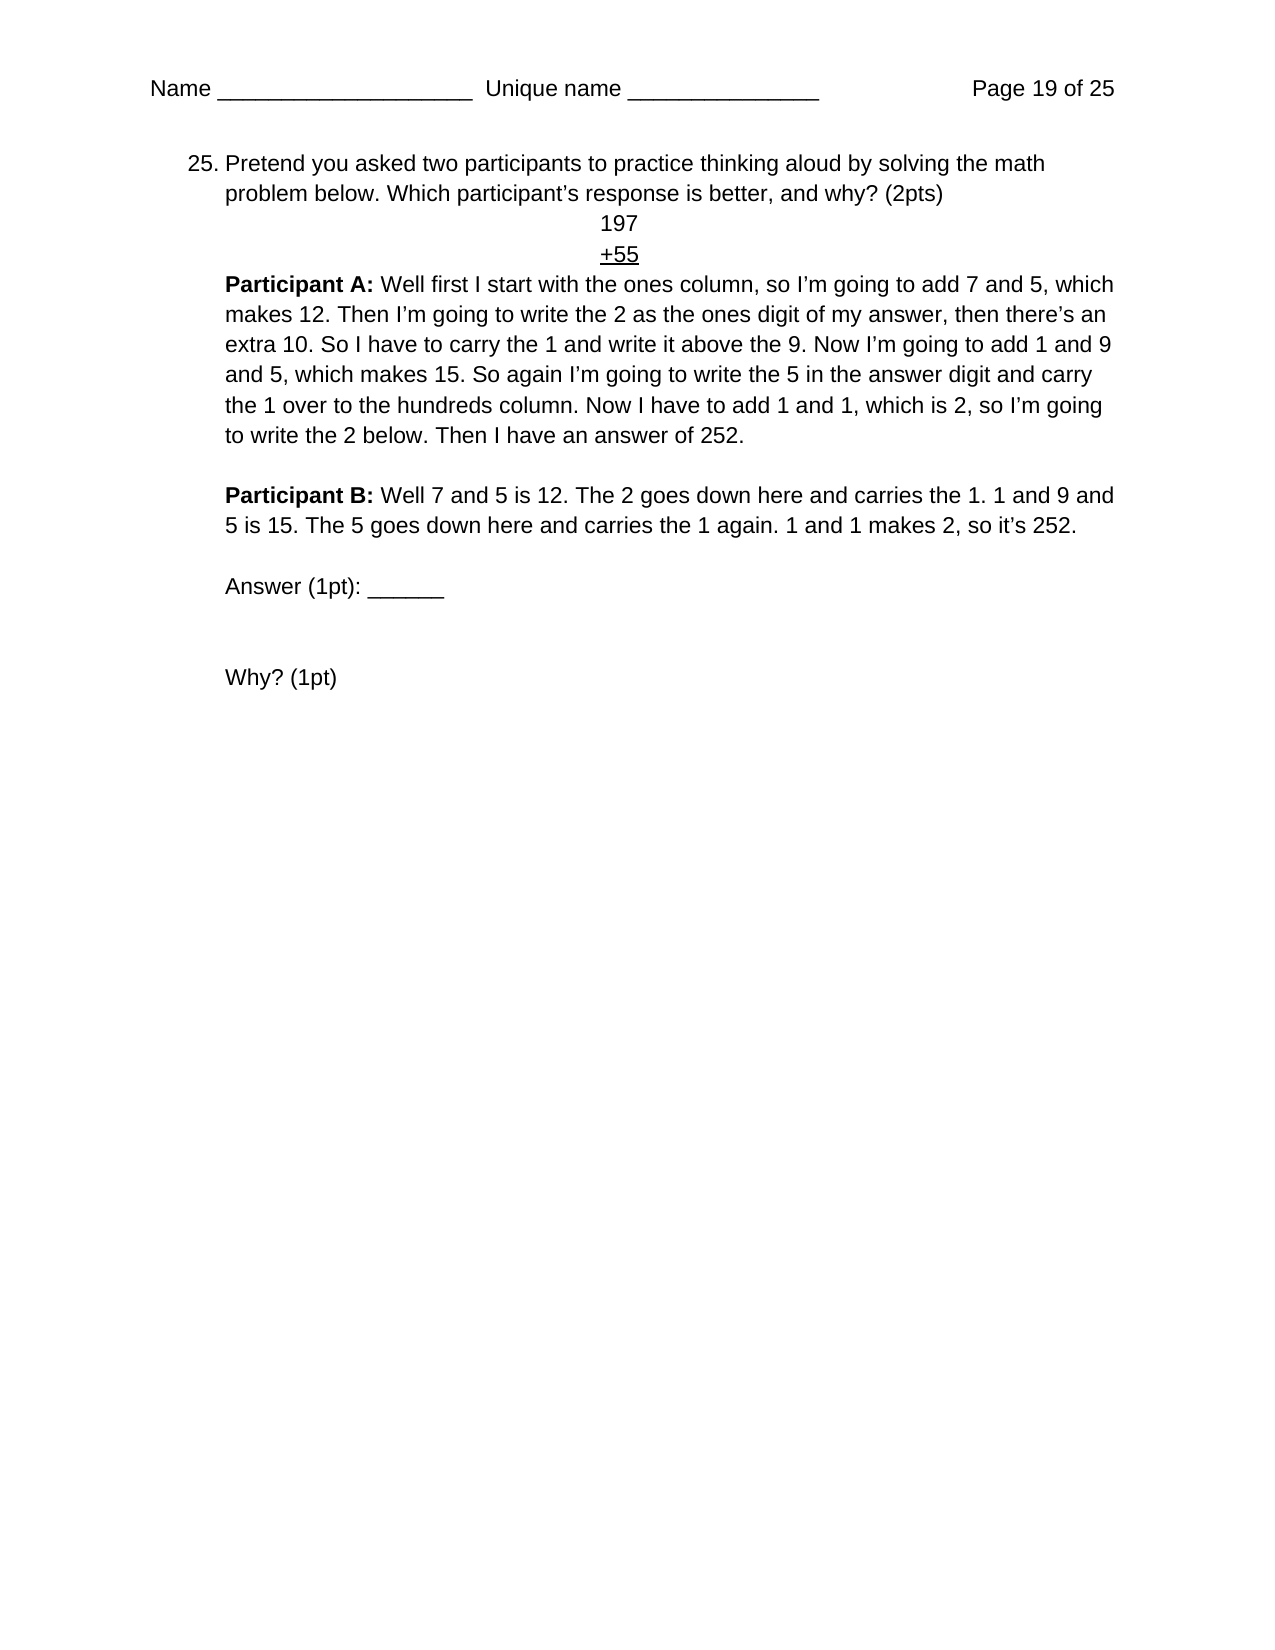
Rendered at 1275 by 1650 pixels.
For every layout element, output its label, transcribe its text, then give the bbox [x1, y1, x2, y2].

text Answer (1pt): ______ [150, 573, 1125, 599]
text Why? (1pt) [150, 663, 1125, 690]
list Pretend you asked two participants to practice thinking aloud by solving the math problem below. Which participant’s response is better, and why? (2pts) [187, 150, 1125, 207]
text +55 [525, 241, 1125, 267]
text Participant A: Well first I start with the ones column, so I’m going to add 7 and 5, which makes 12. Then I’m going to write the 2 as the ones digit of my answer, then there’s an extra 10. So I have to carry the 1 and write it above the 9. Now I’m going to add 1 and 9 and 5, which makes 15. So again I’m going to write the 5 in the answer digit and carry the 1 over to the hundreds column. Now I have to add 1 and 1, which is 2, so I’m going to write the 2 below. Then I have an answer of 252. [225, 271, 1125, 448]
text 197 [525, 210, 1125, 237]
text Participant B: Well 7 and 5 is 12. The 2 goes down here and carries the 1. 1 and 9 and 5 is 15. The 5 goes down here and carries the 1 again. 1 and 1 makes 2, so it’s 252. [225, 482, 1125, 539]
